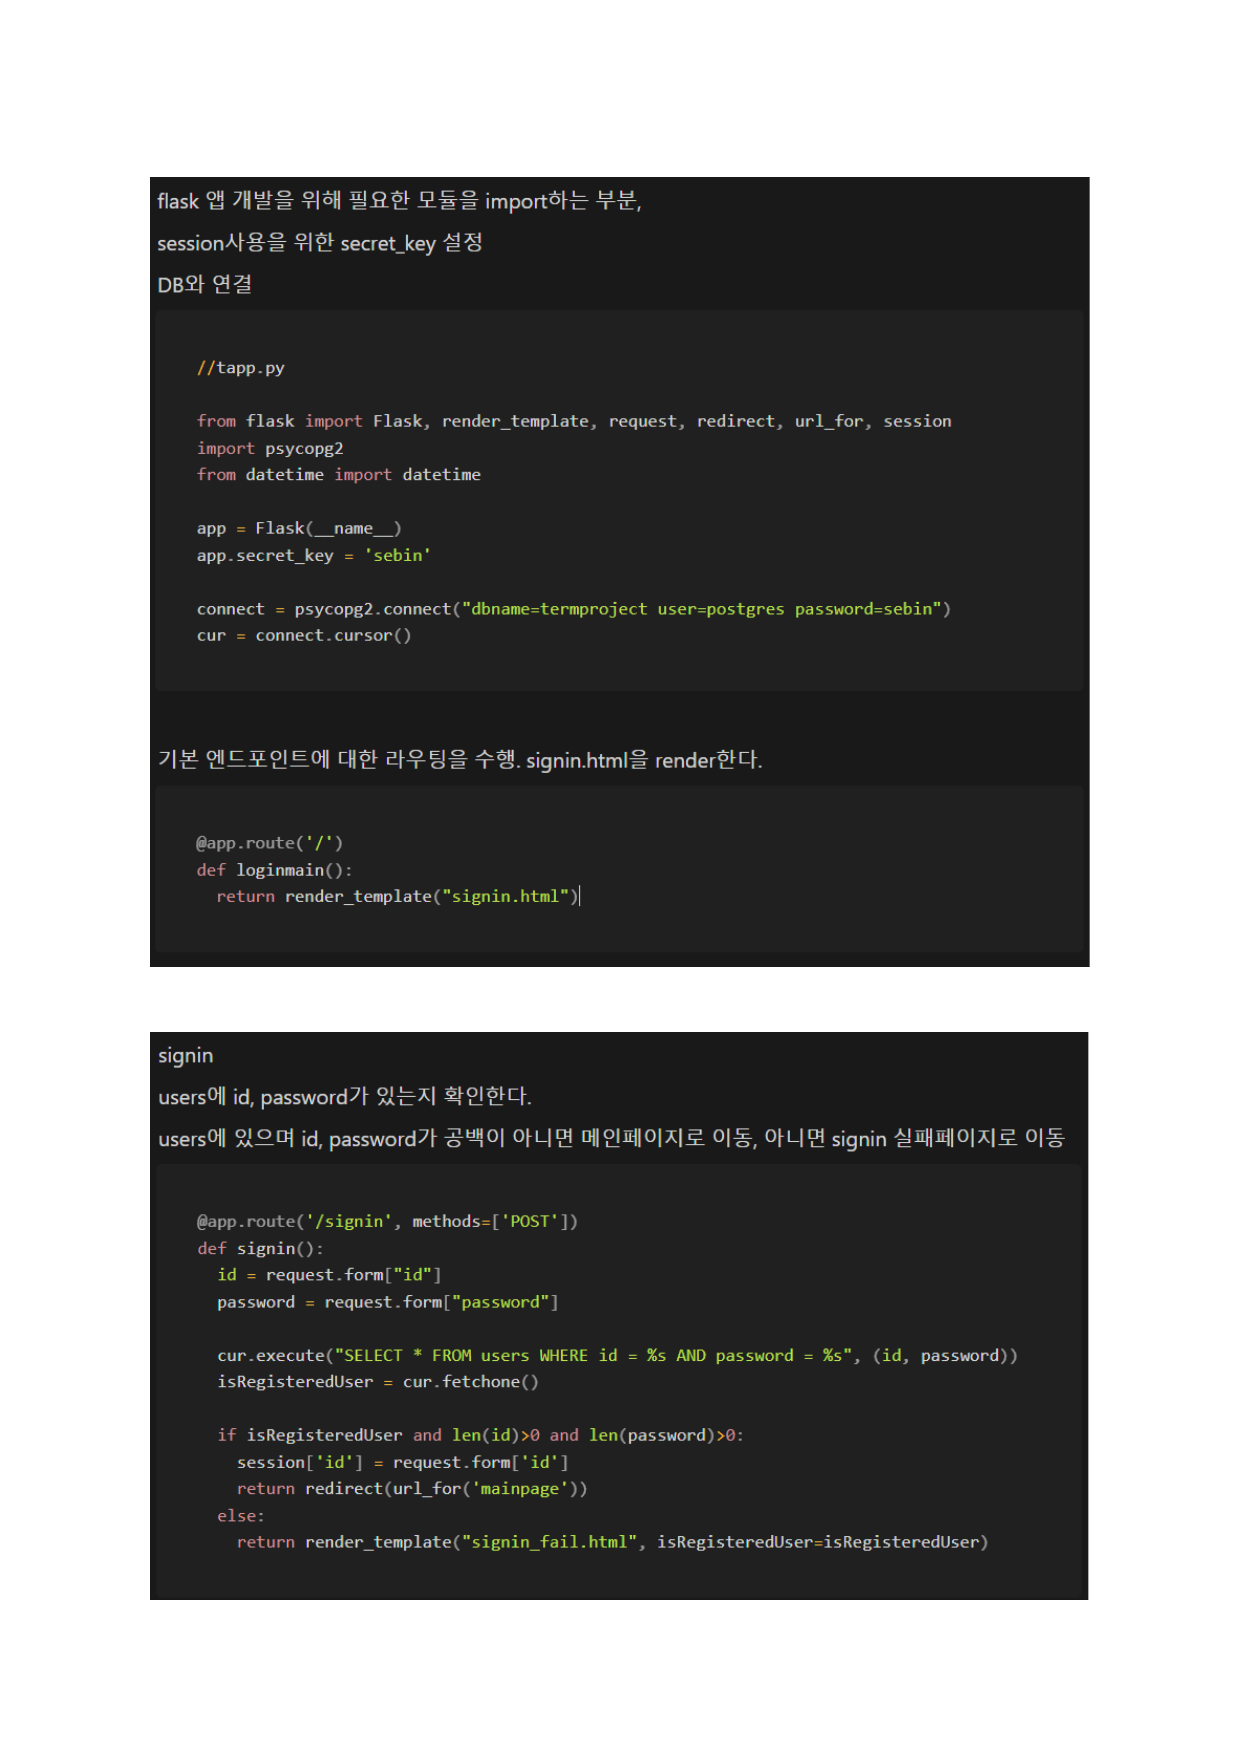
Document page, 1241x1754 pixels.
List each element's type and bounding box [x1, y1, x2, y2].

picture [150, 177, 1090, 967]
picture [150, 1032, 1089, 1600]
